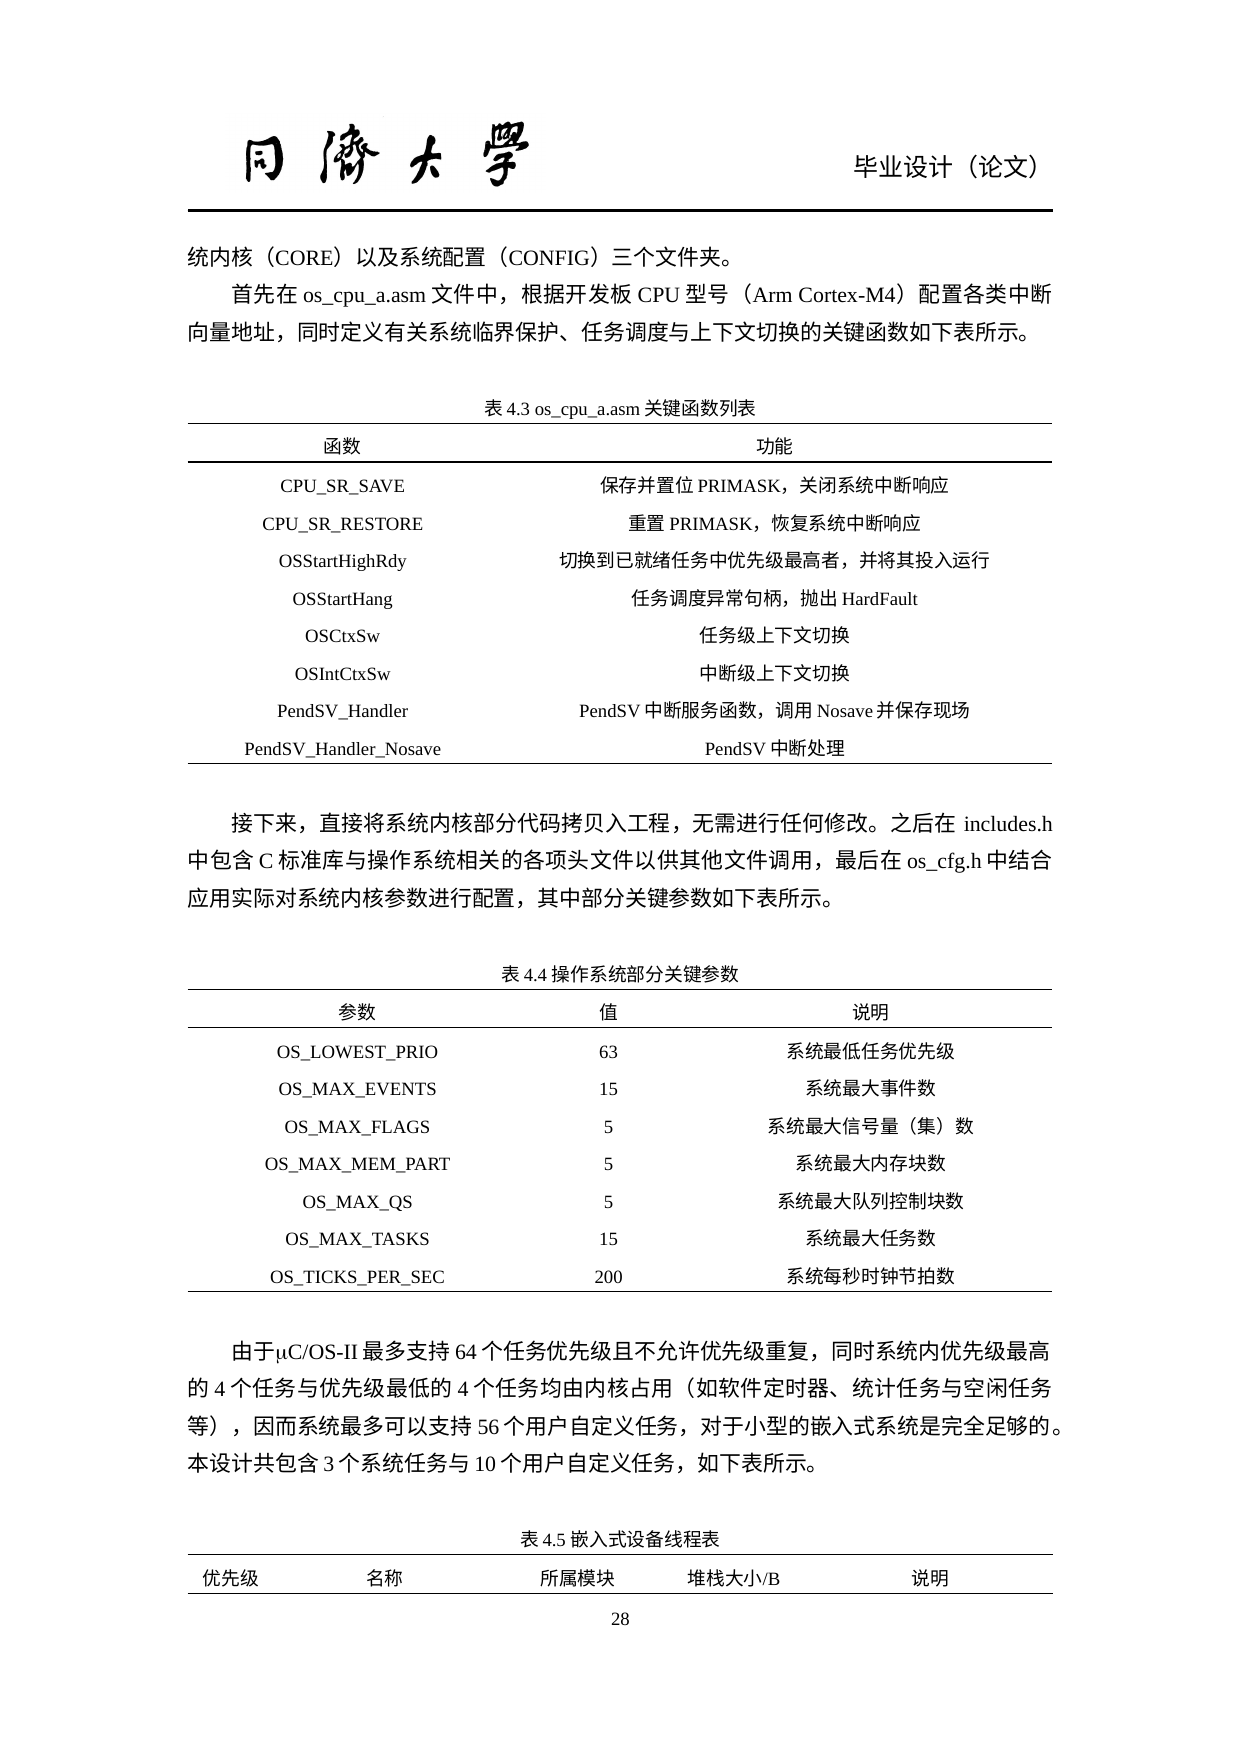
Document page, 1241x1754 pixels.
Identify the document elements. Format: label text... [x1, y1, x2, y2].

table_cell 中断级上下文切换 [498, 650, 1052, 687]
table_cell 任务级上下文切换 [498, 613, 1052, 650]
table_cell 任务调度异常句柄，抛出HardFault [498, 575, 1052, 612]
table_cell PendSV_Handler [188, 688, 497, 725]
table_cell OSStartHighRdy [188, 538, 497, 575]
table_cell 系统最大队列控制块数 [690, 1178, 1052, 1216]
table_cell 系统最大任务数 [690, 1216, 1052, 1253]
table_header 名称 [274, 1555, 496, 1593]
table_cell OS_MAX_MEM_PART [188, 1141, 527, 1178]
table_header 功能 [498, 424, 1052, 461]
table_cell OS_MAX_QS [188, 1178, 527, 1216]
table_cell OS_MAX_FLAGS [188, 1103, 527, 1141]
table_header 堆栈大小/B [660, 1555, 808, 1593]
table_header 说明 [690, 990, 1052, 1027]
table_cell 5 [527, 1141, 689, 1178]
table_cell 15 [527, 1066, 689, 1103]
table_cell 系统每秒时钟节拍数 [690, 1253, 1052, 1291]
table_cell 5 [527, 1103, 689, 1141]
table_cell 保存并置位PRIMASK，关闭系统中断响应 [498, 463, 1052, 500]
table_cell 重置PRIMASK，恢复系统中断响应 [498, 500, 1052, 537]
text 表4.5 嵌入式设备线程表 [187, 1517, 1053, 1554]
table_cell PendSV中断服务函数，调用Nosave并保存现场 [498, 688, 1052, 725]
table_cell 系统最大内存块数 [690, 1141, 1052, 1178]
table_cell OSIntCtxSw [188, 650, 497, 687]
table_cell PendSV中断处理 [498, 725, 1052, 762]
text 表4.3 os_cpu_a.asm关键函数列表 [187, 385, 1053, 423]
table_cell 系统最大信号量（集）数 [690, 1103, 1052, 1141]
table_cell 切换到已就绪任务中优先级最高者，并将其投入运行 [498, 538, 1052, 575]
table_cell CPU_SR_SAVE [188, 463, 497, 500]
table_cell OS_TICKS_PER_SEC [188, 1253, 527, 1291]
table_header 所属模块 [496, 1555, 660, 1593]
table_header 值 [527, 990, 689, 1027]
table_cell OS_LOWEST_PRIO [188, 1028, 527, 1066]
table_cell OS_MAX_EVENTS [188, 1066, 527, 1103]
table_cell 63 [527, 1028, 689, 1066]
text 接下来，直接将系统内核部分代码拷贝入工程，无需进行任何修改。之后在includes.h中包含C标准库与操作系统相关的各项头文件以供其他文件调用，最后在os_cfg.h中结合应用实际对系统内核参数进行配置，其中部分关键参数如下表所示。 [187, 801, 1053, 913]
table_cell OSCtxSw [188, 613, 497, 650]
table_cell 15 [527, 1216, 689, 1253]
text 由于C/OS-II最多支持64个任务优先级且不允许优先级重复，同时系统内优先级最高的4个任务与优先级最低的4个任务均由内核占用（如软件定时器、统计任务与空闲任务等），因而系统最多可以支持56个用户自定义任务，对于小型的嵌入式系统是完全足够的。本设计共包含3个系统任务与10个用户自定义任务，如下表所示。 [187, 1329, 1053, 1479]
table_header 优先级 [188, 1555, 273, 1593]
table_header 参数 [188, 990, 527, 1027]
table_cell CPU_SR_RESTORE [188, 500, 497, 537]
table_header 函数 [188, 424, 497, 461]
table_cell 200 [527, 1253, 689, 1291]
table_cell 5 [527, 1178, 689, 1216]
table_cell OSStartHang [188, 575, 497, 612]
table_cell OS_MAX_TASKS [188, 1216, 527, 1253]
table_header 说明 [808, 1555, 1053, 1593]
table_cell PendSV_Handler_Nosave [188, 725, 497, 762]
text 为实现设备的多线程运行以及对于网络通信功能的支持，设计首先配置C/OS-II操作系统环境。在工程内，依据功能不同将所有C/OS系统源码划分为硬件接口（PORT）、系统内核（CORE）以及系统配置（CONFIG）三个文件夹。 [187, 235, 1053, 273]
table_cell 系统最低任务优先级 [690, 1028, 1052, 1066]
picture [224, 113, 547, 193]
text 表4.4 操作系统部分关键参数 [187, 951, 1053, 988]
table_cell 系统最大事件数 [690, 1066, 1052, 1103]
text 首先在os_cpu_a.asm文件中，根据开发板CPU型号（Arm Cortex-M4）配置各类中断向量地址，同时定义有关系统临界保护、任务调度与上下文切换的关键函数如下表所示。 [187, 273, 1053, 348]
